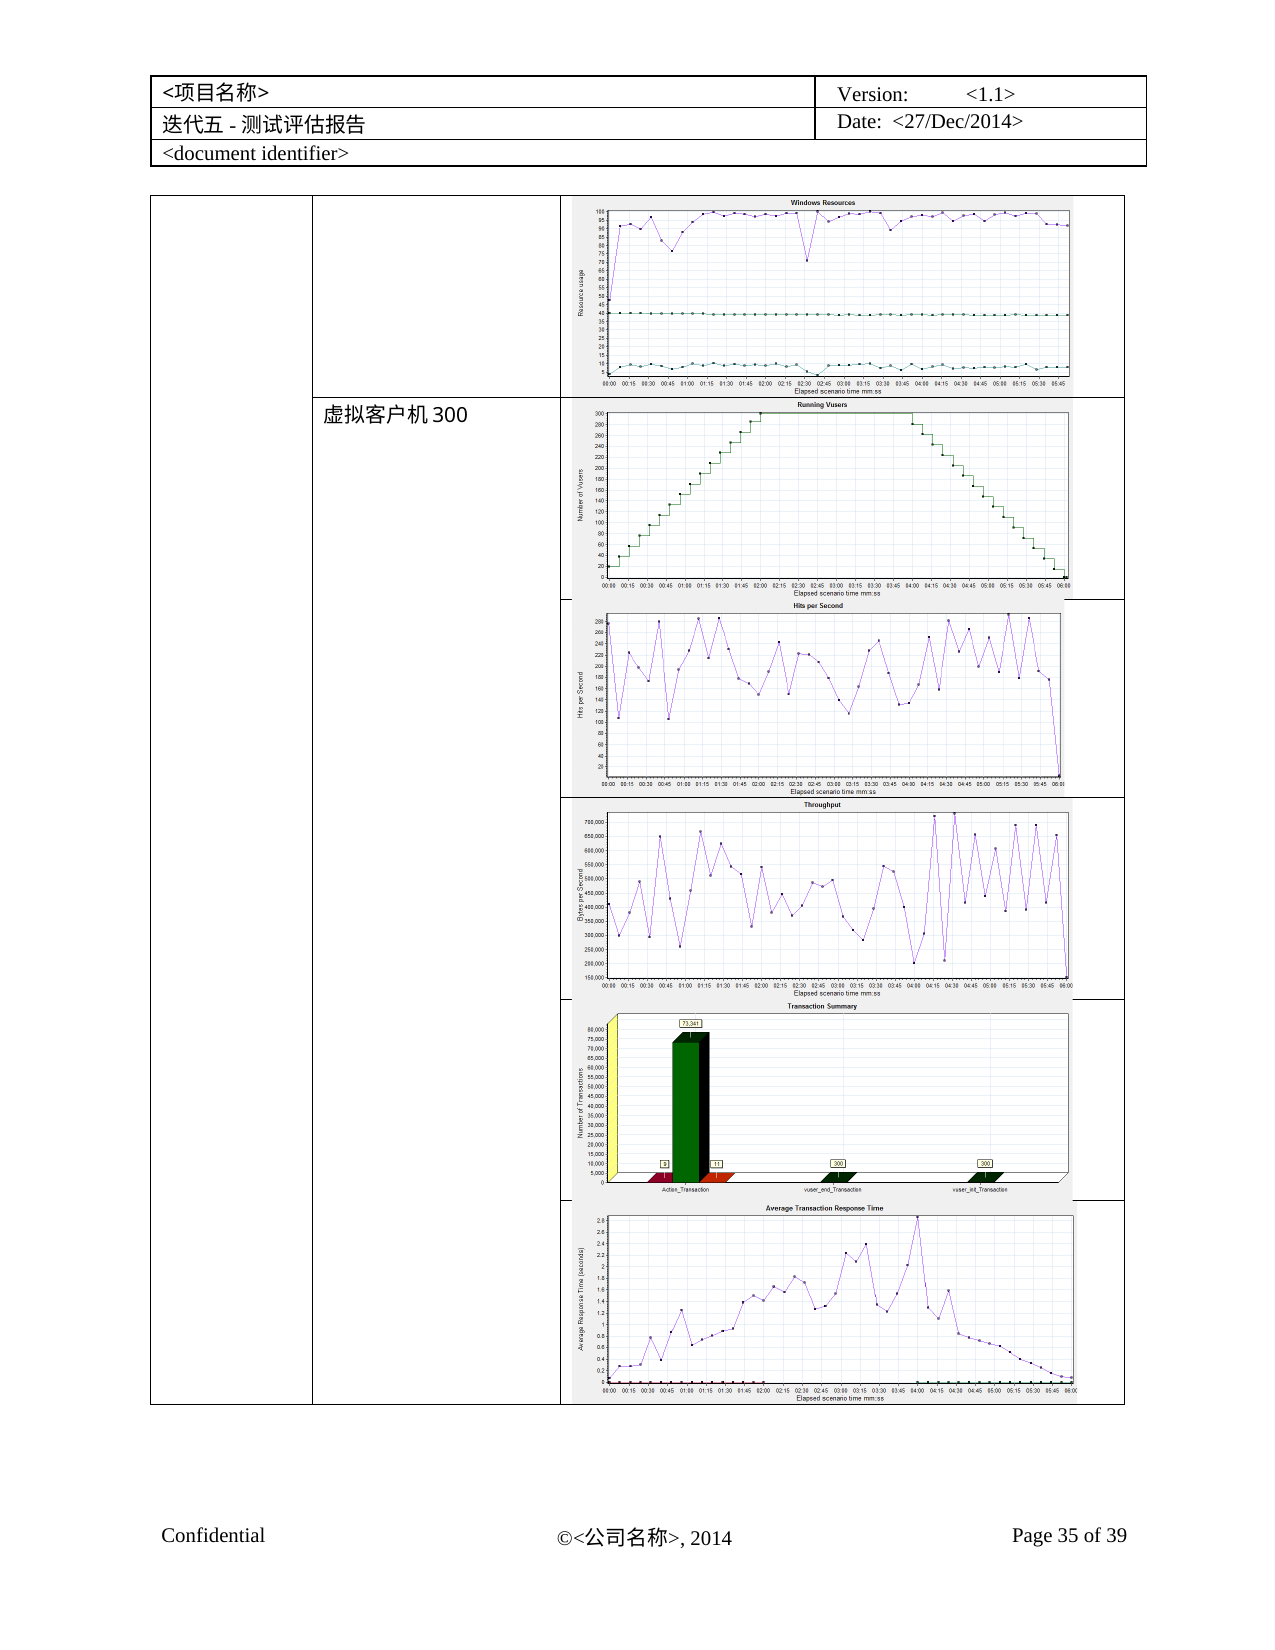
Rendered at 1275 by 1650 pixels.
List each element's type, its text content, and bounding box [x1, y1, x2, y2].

table_cell [561, 1000, 571, 1200]
table_cell [561, 196, 571, 397]
picture [571, 398, 1073, 797]
table_cell [561, 600, 571, 797]
table_cell [1078, 1201, 1124, 1403]
table_cell [1065, 600, 1124, 797]
table_cell [1073, 398, 1124, 599]
picture [571, 798, 1078, 1404]
picture [571, 196, 1074, 397]
table_cell [1074, 196, 1124, 397]
table_cell [561, 1201, 571, 1403]
table_cell [1073, 1000, 1124, 1200]
table_cell [1073, 798, 1124, 999]
table_cell [561, 398, 571, 599]
table_cell [561, 798, 571, 999]
table_cell 虚拟客户机300 [313, 398, 560, 1403]
